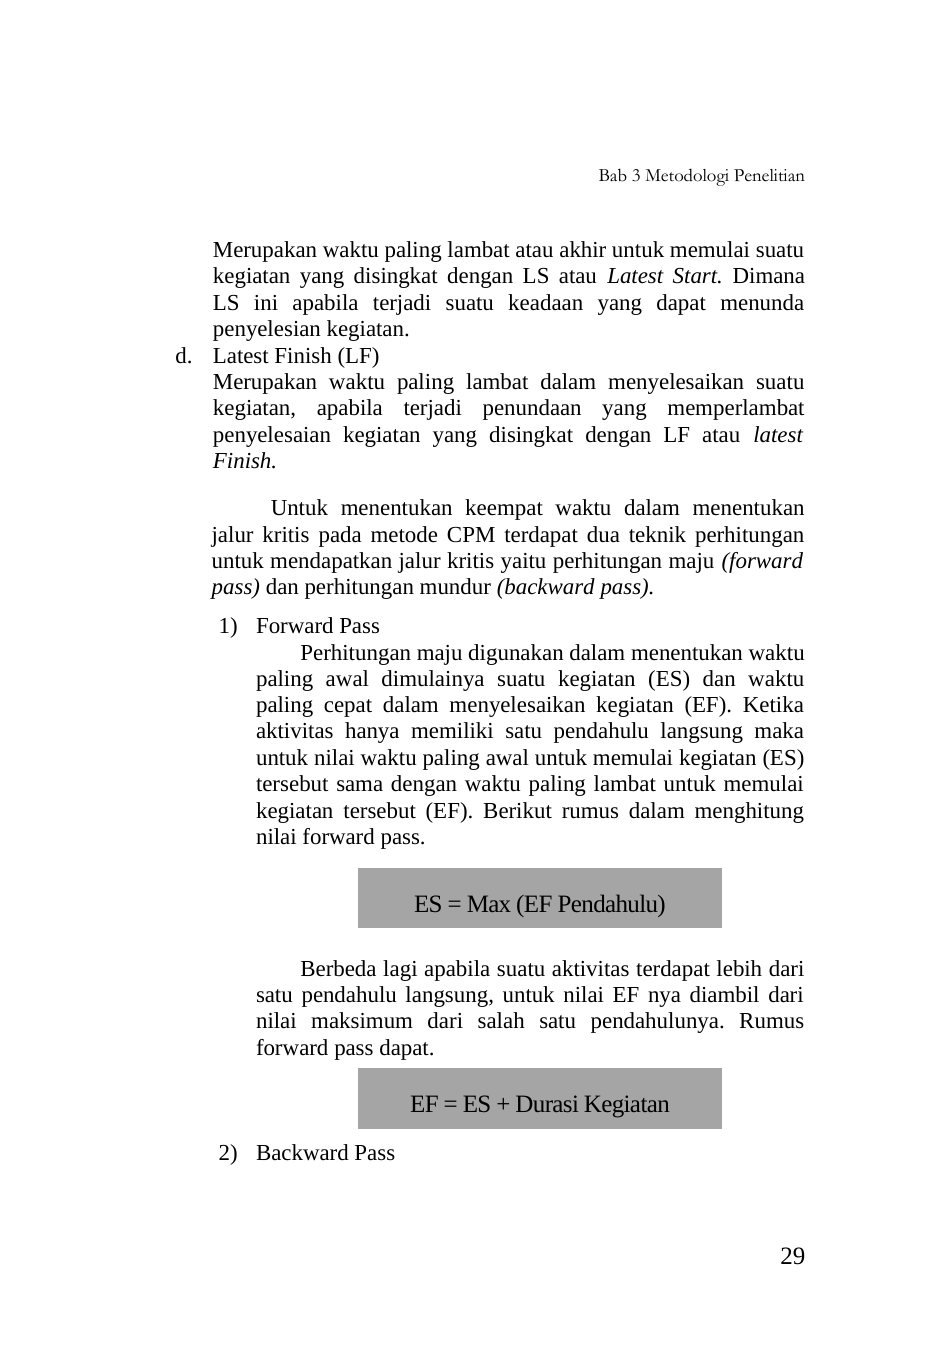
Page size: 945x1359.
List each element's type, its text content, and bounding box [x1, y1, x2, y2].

text Berbeda lagi apabila suatu aktivitas terdapat lebih dari satu pendahulu langsung, untuk nilai EF nya diambil dari nilai maksimum dari salah satu pendahulunya. Rumus forward pass dapat. [256, 955, 805, 1060]
text Perhitungan maju digunakan dalam menentukan waktu paling awal dimulainya suatu kegiatan (ES) dan waktu paling cepat dalam menyelesaikan kegiatan (EF). Ketika aktivitas hanya memiliki satu pendahulu langsung maka untuk nilai waktu paling awal untuk memulai kegiatan (ES) tersebut sama dengan waktu paling lambat untuk memulai kegiatan tersebut (EF). Berikut rumus dalam menghitung nilai forward pass. [256, 638, 805, 849]
list Forward Pass [218, 612, 805, 638]
list Backward Pass [218, 1139, 805, 1166]
text Merupakan waktu paling lambat dalam menyelesaikan suatu kegiatan, apabila terjadi penundaan yang memperlambat penyelesaian kegiatan yang disingkat dengan LF atau latest Finish. [213, 368, 805, 473]
list Latest Finish (LF) [175, 342, 805, 368]
text Merupakan waktu paling lambat atau akhir untuk memulai suatu kegiatan yang disingkat dengan LS atau Latest Start. Dimana LS ini apabila terjadi suatu keadaan yang dapat menunda penyelesian kegiatan. [213, 236, 805, 342]
text Untuk menentukan keempat waktu dalam menentukan jalur kritis pada metode CPM terdapat dua teknik perhitungan untuk mendapatkan jalur kritis yaitu perhitungan maju (forward pass) dan perhitungan mundur (backward pass). [211, 494, 805, 600]
